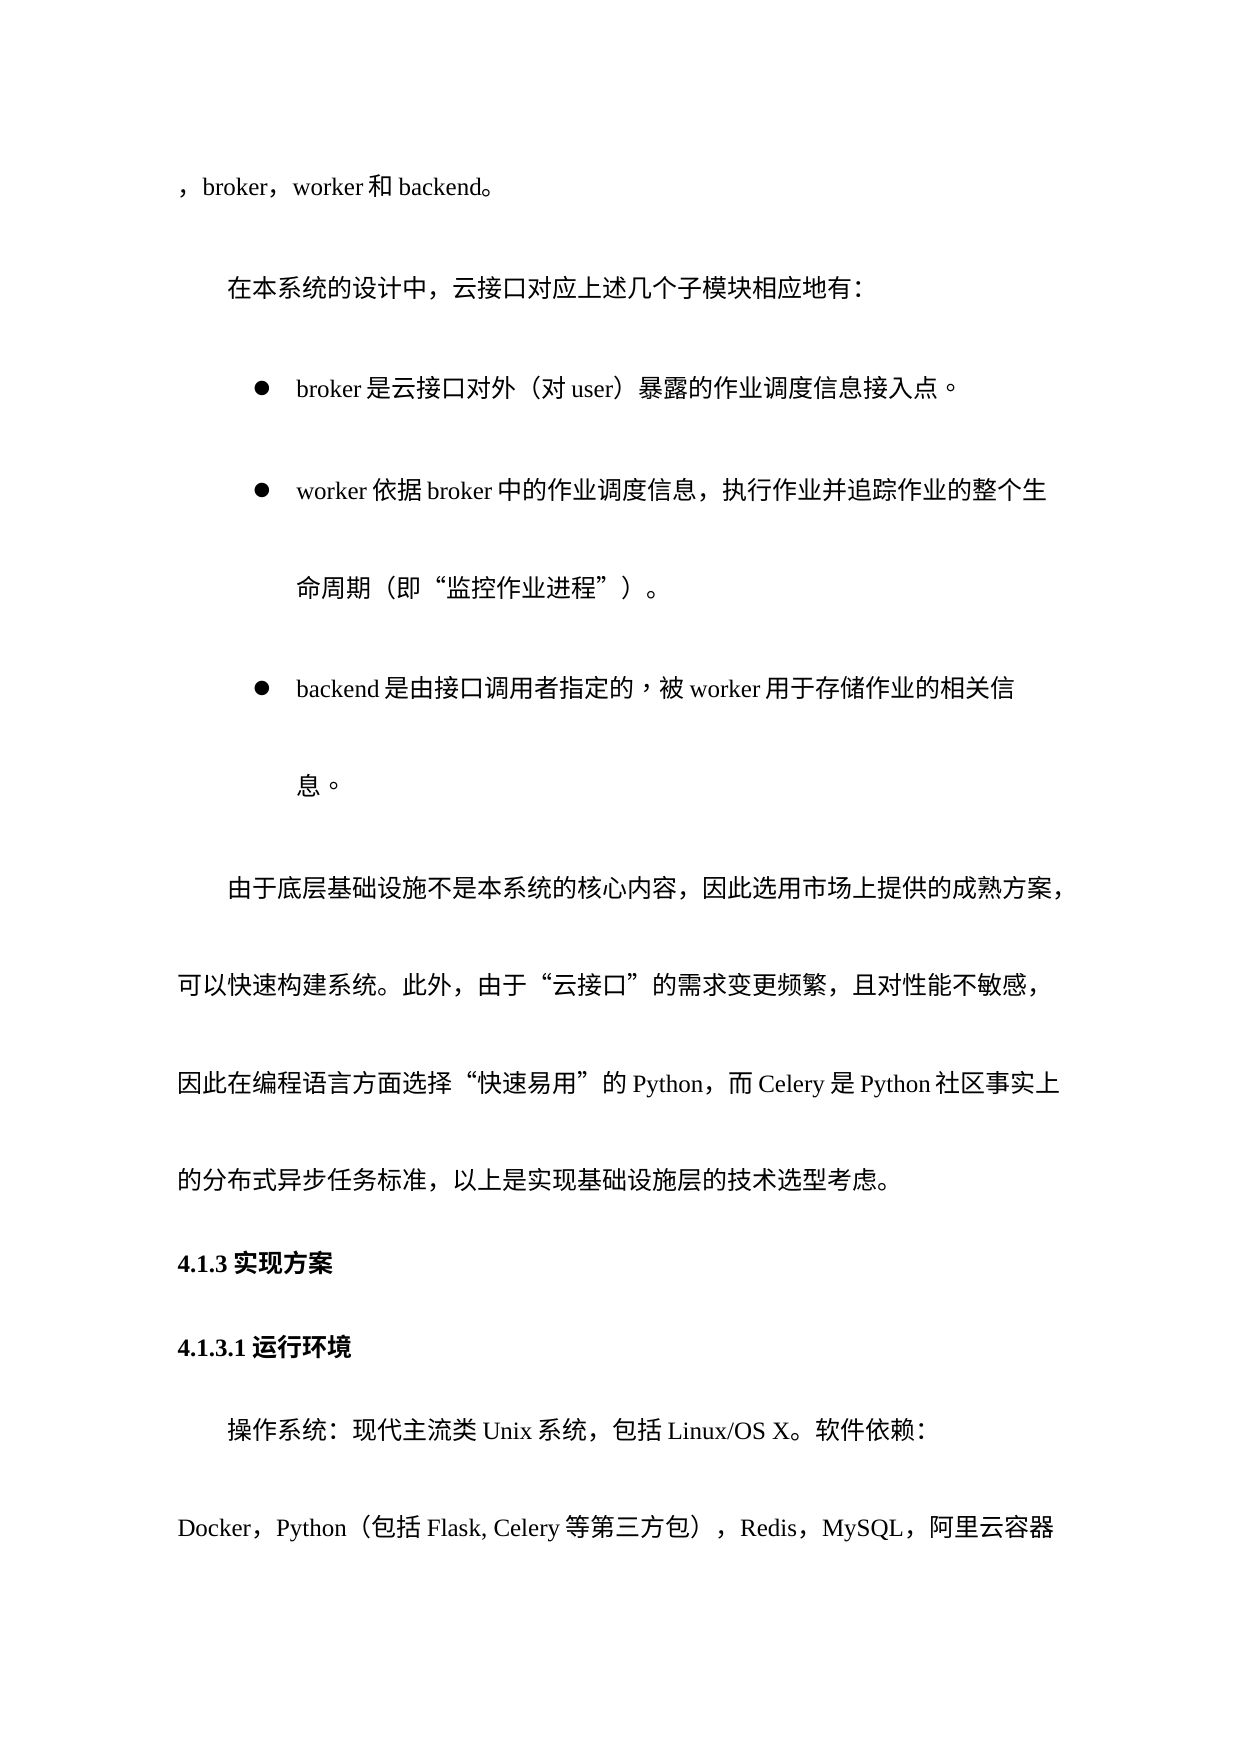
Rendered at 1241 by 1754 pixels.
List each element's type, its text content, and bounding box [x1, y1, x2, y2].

text 4.1.3 实现方案 [177, 1229, 1063, 1294]
text 在本系统的设计中，云接口对应上述几个子模块相应地有： [177, 254, 1063, 319]
list broker是云接口对外（对user）暴露的作业调度信息接入点。 [252, 356, 1063, 421]
subtitle 4.1.3.1 运行环境 [177, 1313, 1063, 1378]
text 由于底层基础设施不是本系统的核心内容，因此选用市场上提供的成熟方案，可以快速构建系统。此外，由于“云接口”的需求变更频繁，且对性能不敏感，因此在编程语言方面选择“快速易用”的Python，而Celery是Python社区事实上的分布式异步任务标准，以上是实现基础设施层的技术选型考虑。 [177, 854, 1063, 1211]
list worker依据broker中的作业调度信息，执行作业并追踪作业的整个生命周期（即“监控作业进程”）。 [252, 456, 1063, 619]
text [177, 1396, 1063, 1558]
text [177, 152, 1063, 217]
list backend是由接口调用者指定的，被worker用于存储作业的相关信息。 [252, 656, 1063, 818]
